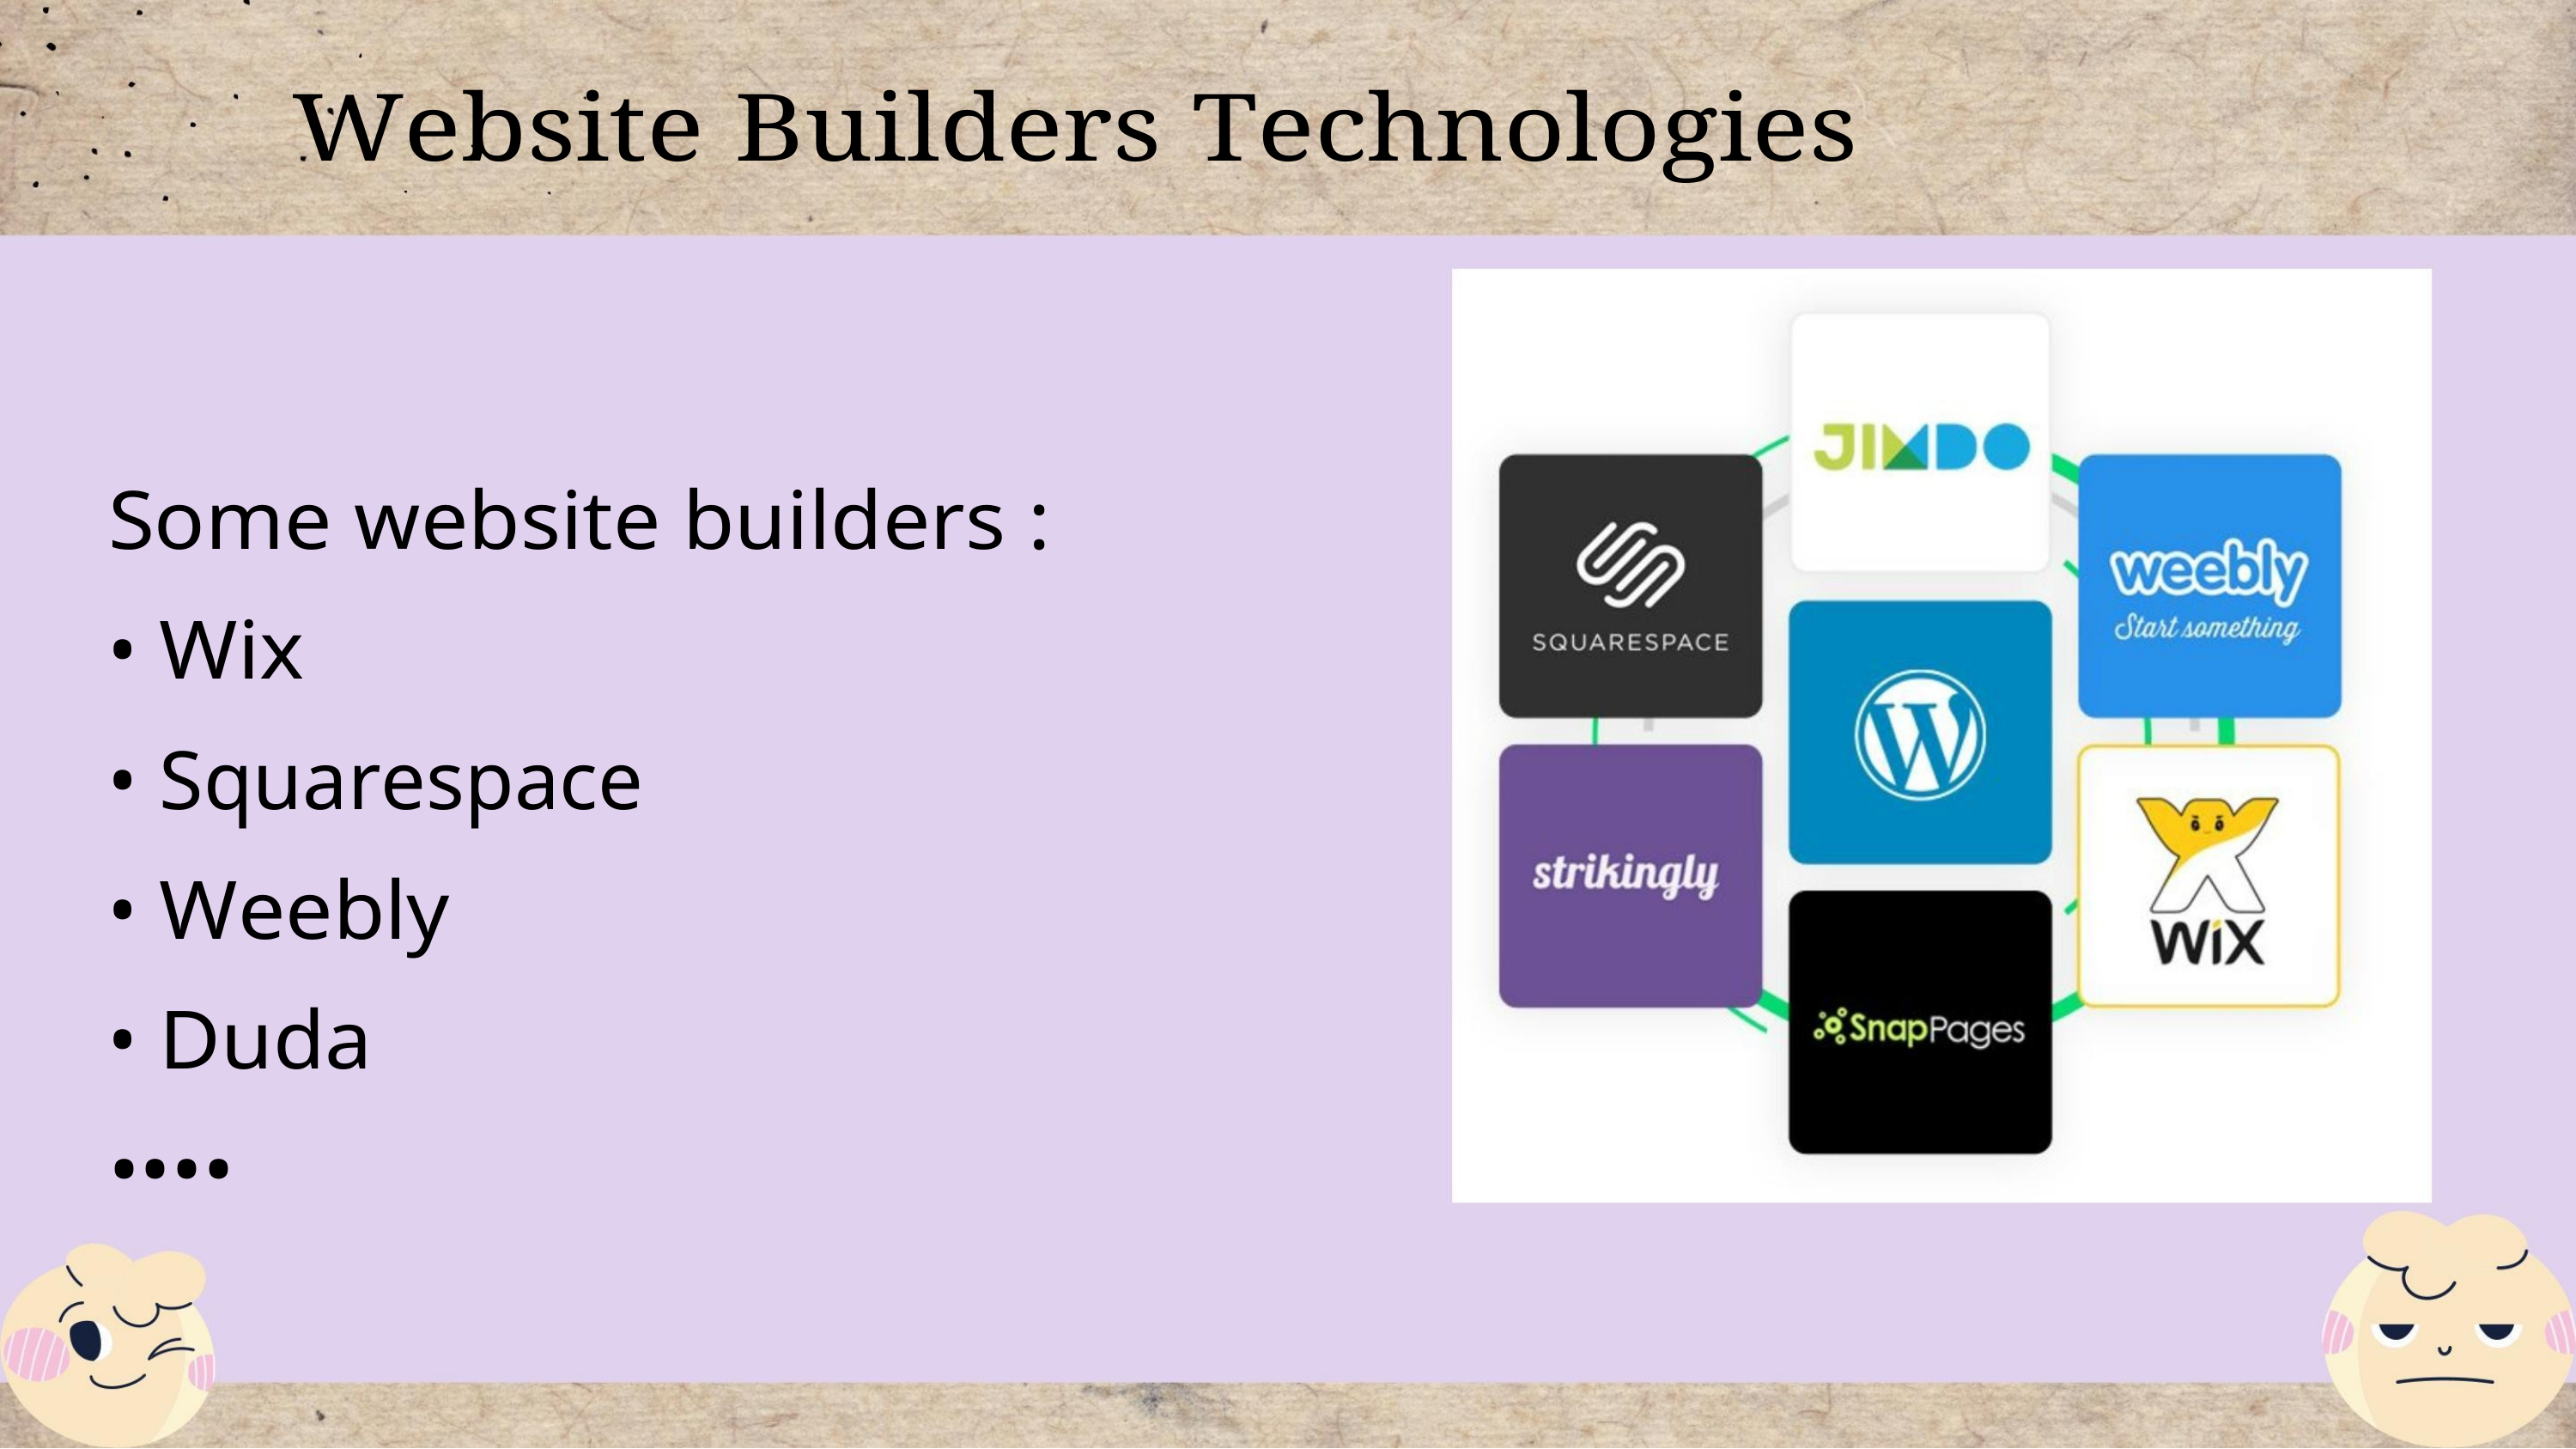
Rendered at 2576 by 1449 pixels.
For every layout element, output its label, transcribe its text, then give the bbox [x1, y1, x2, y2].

list Squarespace [108, 724, 2555, 833]
list Weebly [108, 853, 2555, 963]
picture [0, 0, 2576, 1448]
list Wix [108, 593, 2555, 702]
subtitle Website Builders Technologies [292, 62, 2555, 188]
text •••• [108, 1112, 2555, 1222]
text Some website builders : [108, 463, 2555, 573]
list Duda [108, 983, 2555, 1093]
